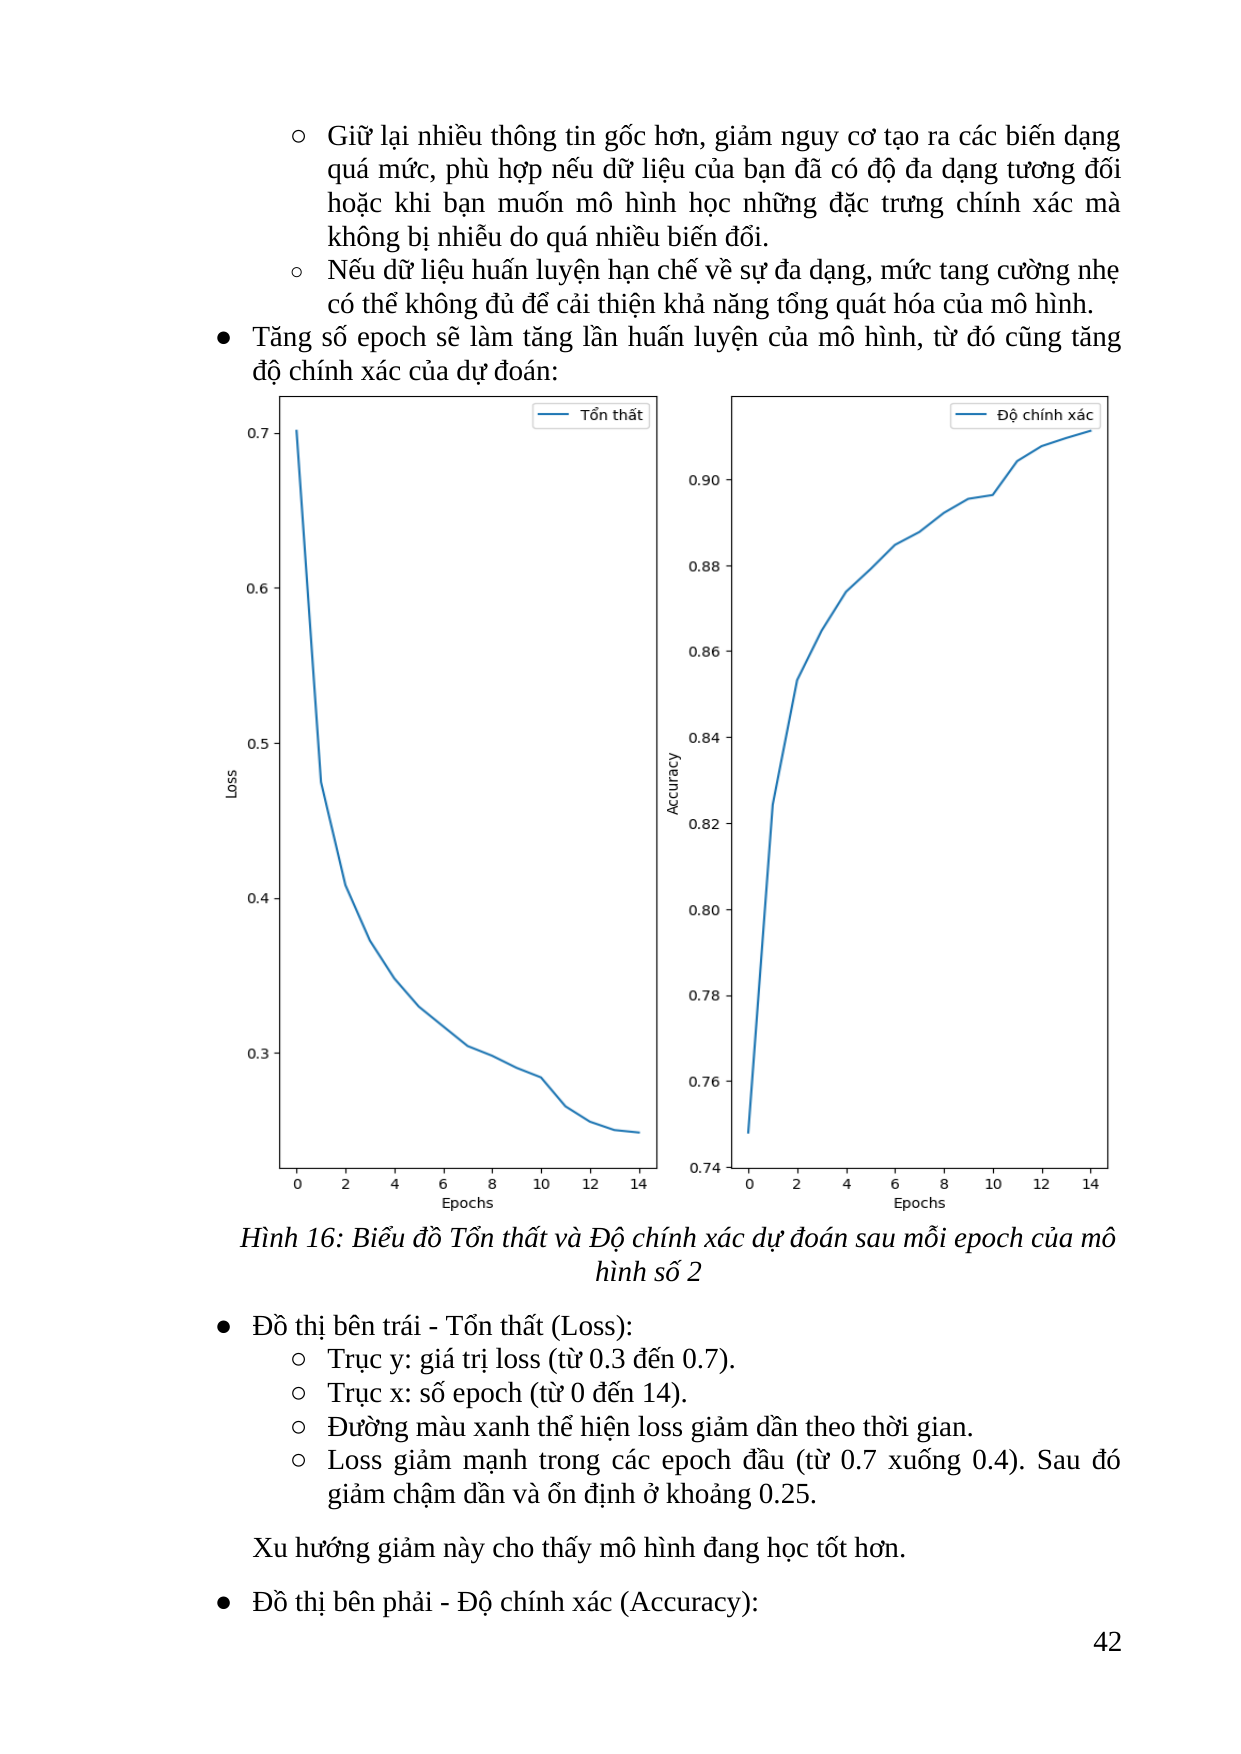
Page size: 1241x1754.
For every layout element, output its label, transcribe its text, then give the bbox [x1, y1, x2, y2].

list Đồ thị bên trái - Tổn thất (Loss): [214, 1308, 1122, 1342]
text Xu hướng giảm này cho thấy mô hình đang học tốt hơn. [252, 1530, 1122, 1564]
list Nếu dữ liệu huấn luyện hạn chế về sự đa dạng, mức tang cường nhẹ có thể không đủ để cải thiện khả năng tổng quát hóa của mô hình. [289, 252, 1122, 319]
list Trục y: giá trị loss (từ 0.3 đến 0.7). [289, 1342, 1122, 1375]
list Trục x: số epoch (từ 0 đến 14). [289, 1375, 1122, 1409]
list Đồ thị bên phải - Độ chính xác (Accuracy): [214, 1584, 1122, 1618]
list Tăng số epoch sẽ làm tăng lần huấn luyện của mô hình, từ đó cũng tăng độ chính xác của dự đoán: [214, 319, 1122, 386]
list Loss giảm mạnh trong các epoch đầu (từ 0.7 xuống 0.4). Sau đó giảm chậm dần và ổn định ở khoảng 0.25. [289, 1442, 1122, 1509]
picture [214, 386, 1118, 1221]
text Hình 16: Biểu đồ Tổn thất và Độ chính xác dự đoán sau mỗi epoch của mô hình số 2 [177, 1220, 1122, 1287]
list Đường màu xanh thể hiện loss giảm dần theo thời gian. [289, 1409, 1122, 1442]
list Giữ lại nhiều thông tin gốc hơn, giảm nguy cơ tạo ra các biến dạng quá mức, phù hợp nếu dữ liệu của bạn đã có độ đa dạng tương đối hoặc khi bạn muốn mô hình học những đặc trưng chính xác mà không bị nhiễu do quá nhiều biến đổi. [289, 118, 1122, 252]
